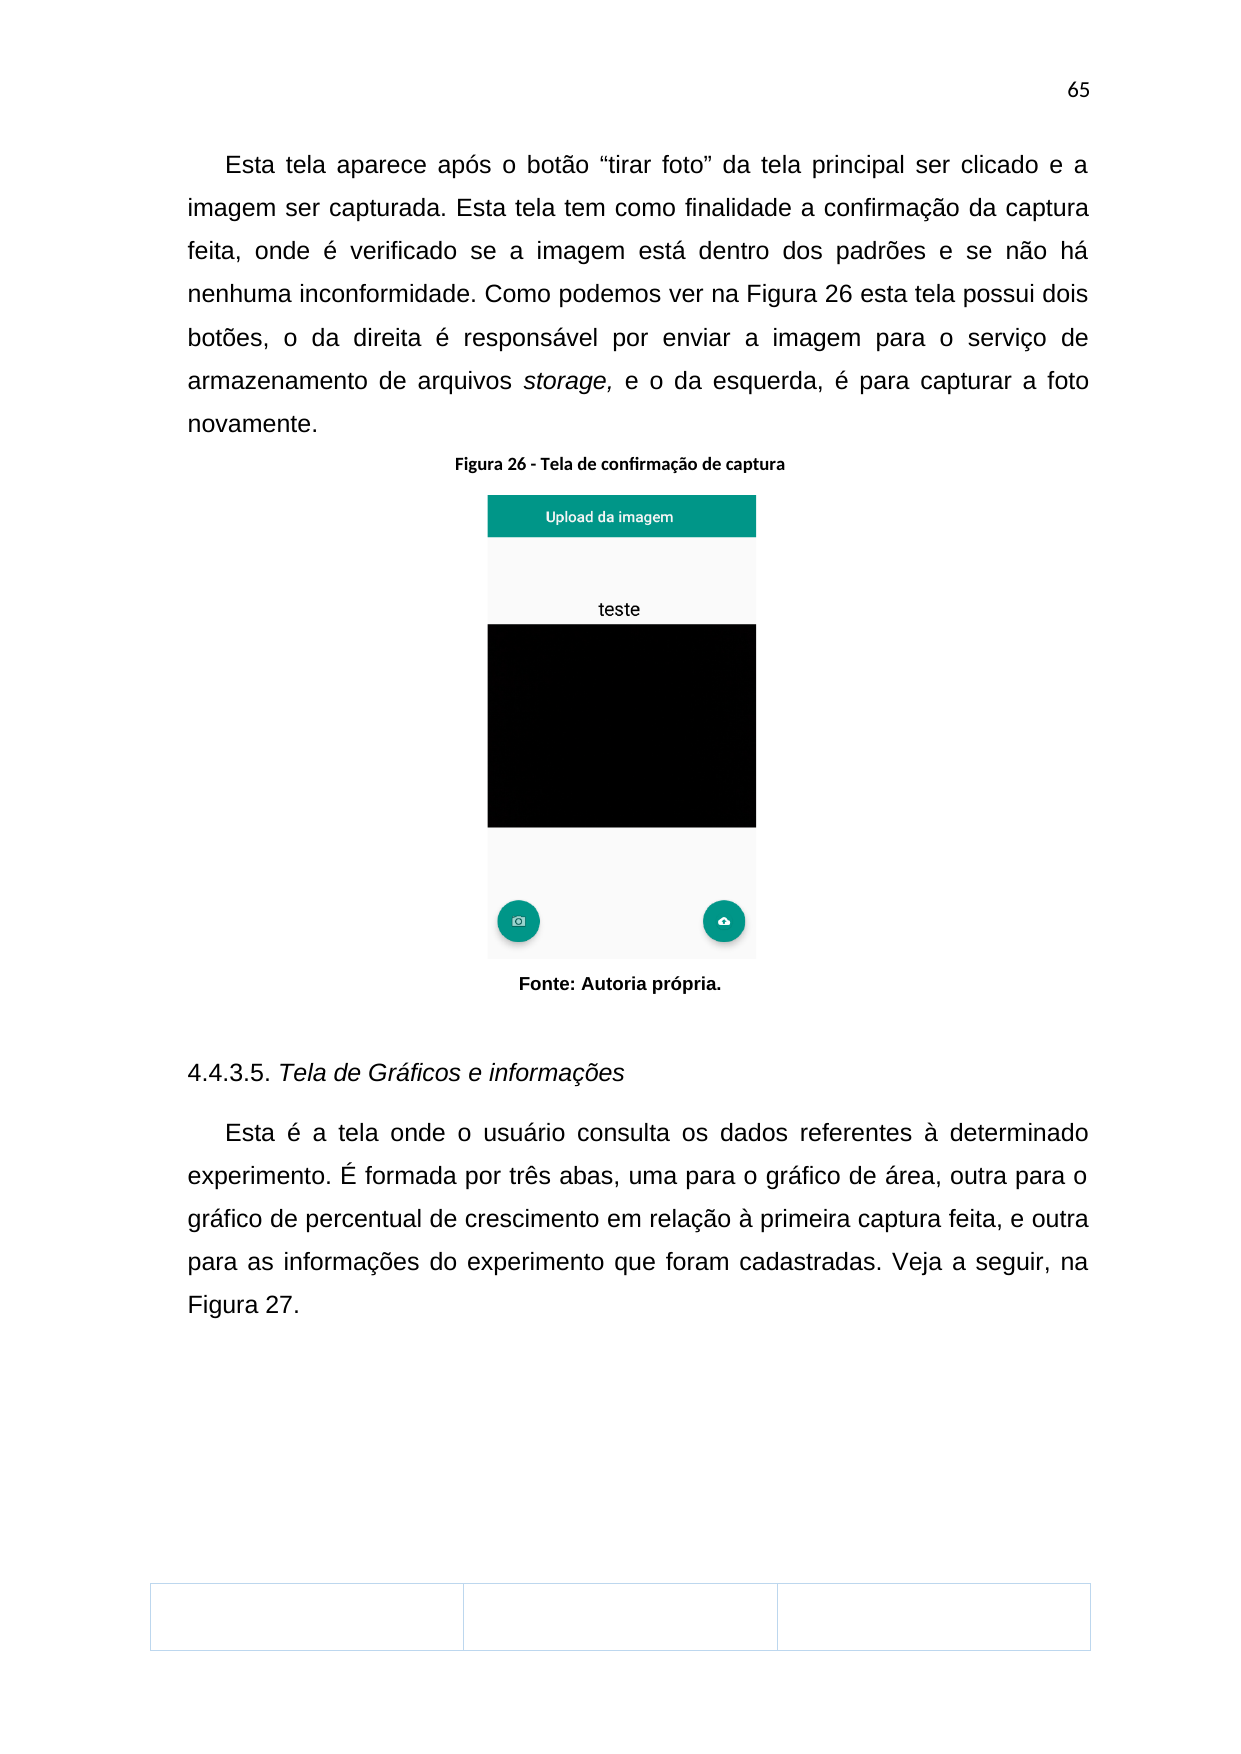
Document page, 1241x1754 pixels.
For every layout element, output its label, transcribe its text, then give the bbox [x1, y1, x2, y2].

text Esta tela aparece após o botão “tirar foto” da tela principal ser clicado e a imagem ser capturada. Esta tela tem como finalidade a confirmação da captura feita, onde é verificado se a imagem está dentro dos padrões e se não há nenhuma inconformidade. Como podemos ver na Figura 26 esta tela possui dois botões, o da direita é responsável por enviar a imagem para o serviço de armazenamento de arquivos storage, e o da esquerda, é para capturar a foto novamente. [187, 150, 1090, 437]
text Fonte: Autoria própria. [150, 972, 1090, 994]
text Figura 26 - Tela de confirmação de captura [150, 452, 1090, 475]
text Esta é a tela onde o usuário consulta os dados referentes à determinado experimento. É formada por três abas, uma para o gráfico de área, outra para o gráfico de percentual de crescimento em relação à primeira captura feita, e outra para as informações do experimento que foram cadastradas. Veja a seguir, na Figura 27. [187, 1118, 1090, 1319]
picture [487, 495, 757, 959]
text 4.4.3.5. Tela de Gráficos e informações [187, 1058, 1090, 1087]
